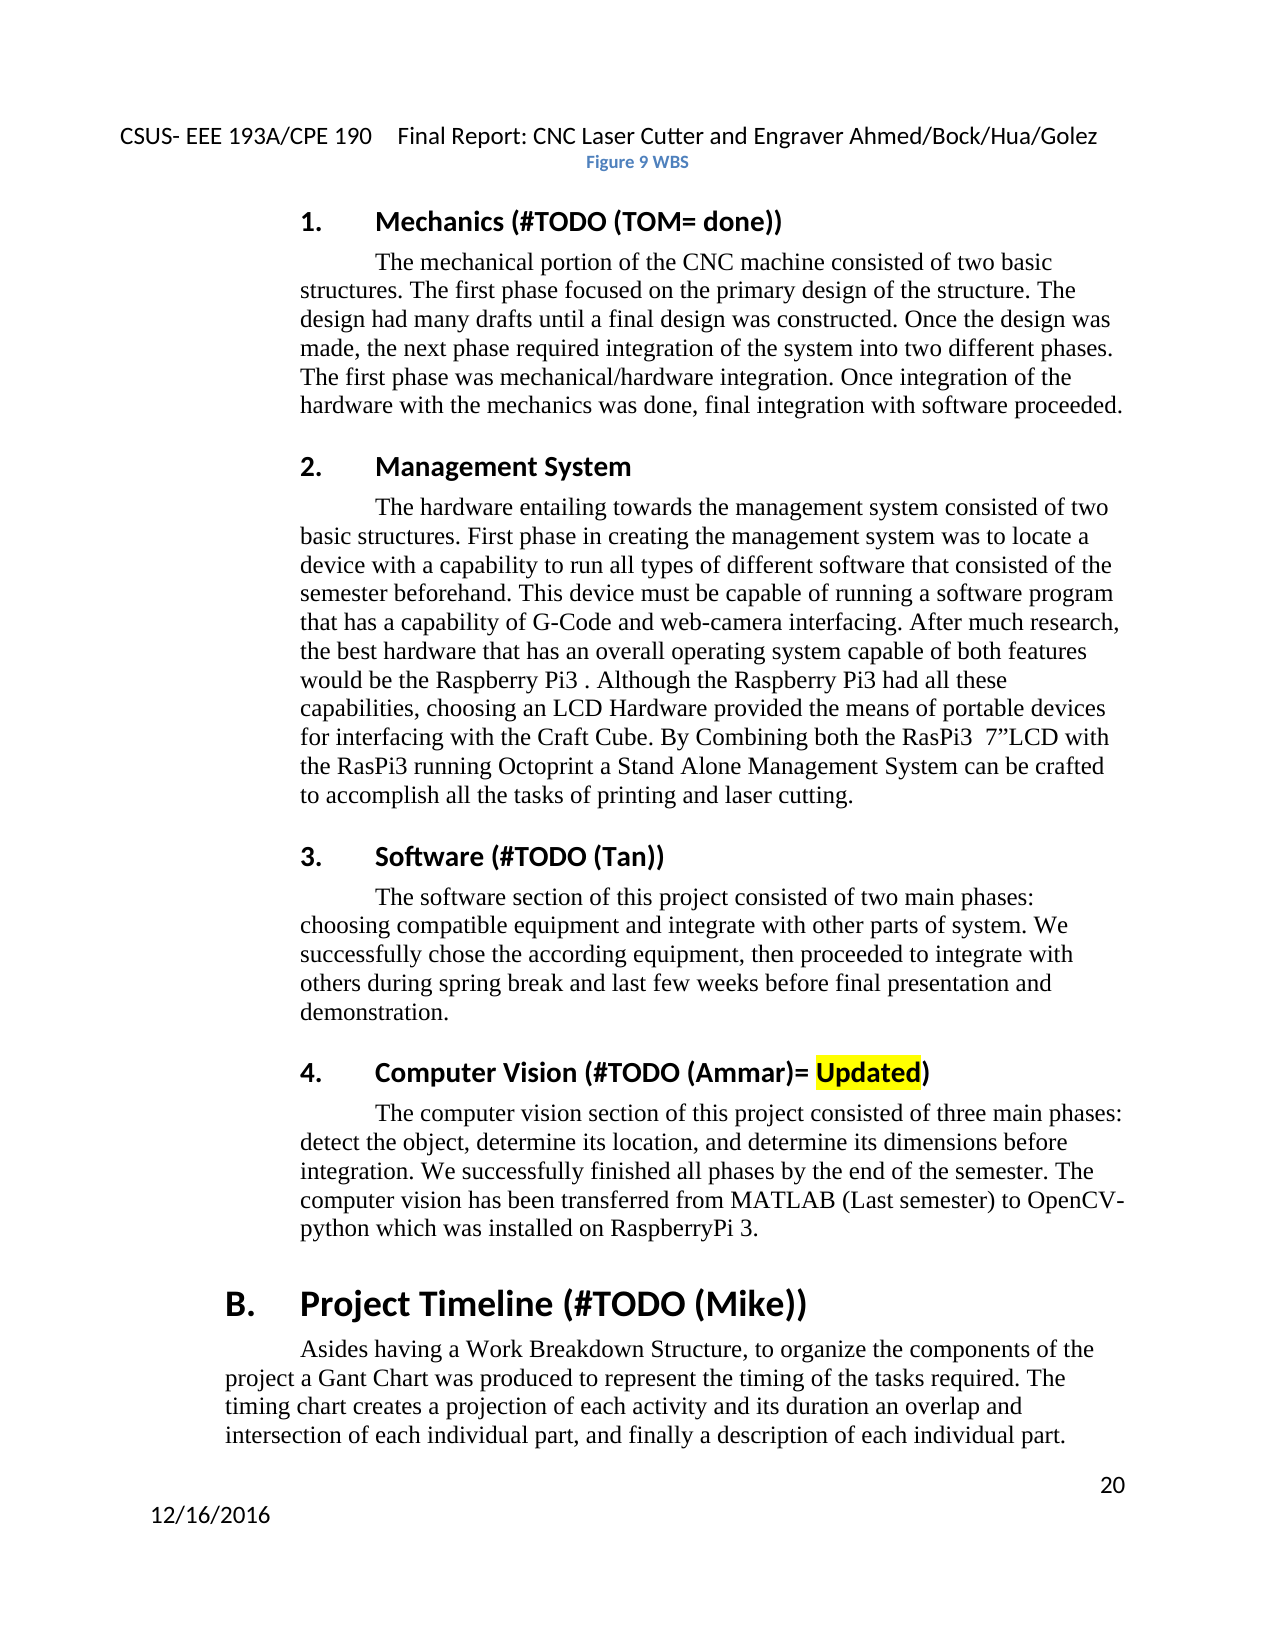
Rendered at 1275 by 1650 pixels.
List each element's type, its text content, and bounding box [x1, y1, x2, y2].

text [225, 1334, 1125, 1449]
text Figure 9 WBS [150, 151, 1125, 173]
list The hardware entailing towards the management system consisted of two basic structures. First phase in creating the management system was to locate a device with a capability to run all types of different software that consisted of the semester beforehand. This device must be capable of running a software program that has a capability of G-Code and web-camera interfacing. After much research, the best hardware that has an overall operating system capable of both features would be the Raspberry Pi3 . Although the Raspberry Pi3 had all these capabilities, choosing an LCD Hardware provided the means of portable devices for interfacing with the Craft Cube. By Combining both the RasPi3 7”LCD with the RasPi3 running Octoprint a Stand Alone Management System can be crafted to accomplish all the tasks of printing and laser cutting. [300, 492, 1125, 808]
subtitle Computer Vision (#TODO (Ammar)= Updated) [300, 1054, 1125, 1090]
subtitle Management System [300, 448, 1125, 484]
subtitle Software (#TODO (Tan)) [300, 838, 1125, 873]
text The mechanical portion of the CNC machine consisted of two basic structures. The first phase focused on the primary design of the structure. The design had many drafts until a final design was constructed. Once the design was made, the next phase required integration of the system into two different phases. The first phase was mechanical/hardware integration. Once integration of the hardware with the mechanics was done, final integration with software proceeded. [300, 247, 1125, 419]
subtitle Mechanics (#TODO (TOM= done)) [300, 203, 1125, 238]
subtitle Project Timeline (#TODO (Mike)) [225, 1280, 1125, 1326]
list The software section of this project consisted of two main phases: choosing compatible equipment and integrate with other parts of system. We successfully chose the according equipment, then proceeded to integrate with others during spring break and last few weeks before final presentation and demonstration. [300, 882, 1125, 1025]
list The computer vision section of this project consisted of three main phases: detect the object, determine its location, and determine its dimensions before integration. We successfully finished all phases by the end of the semester. The computer vision has been transferred from MATLAB (Last semester) to OpenCV-python which was installed on RaspberryPi 3. [300, 1098, 1125, 1242]
